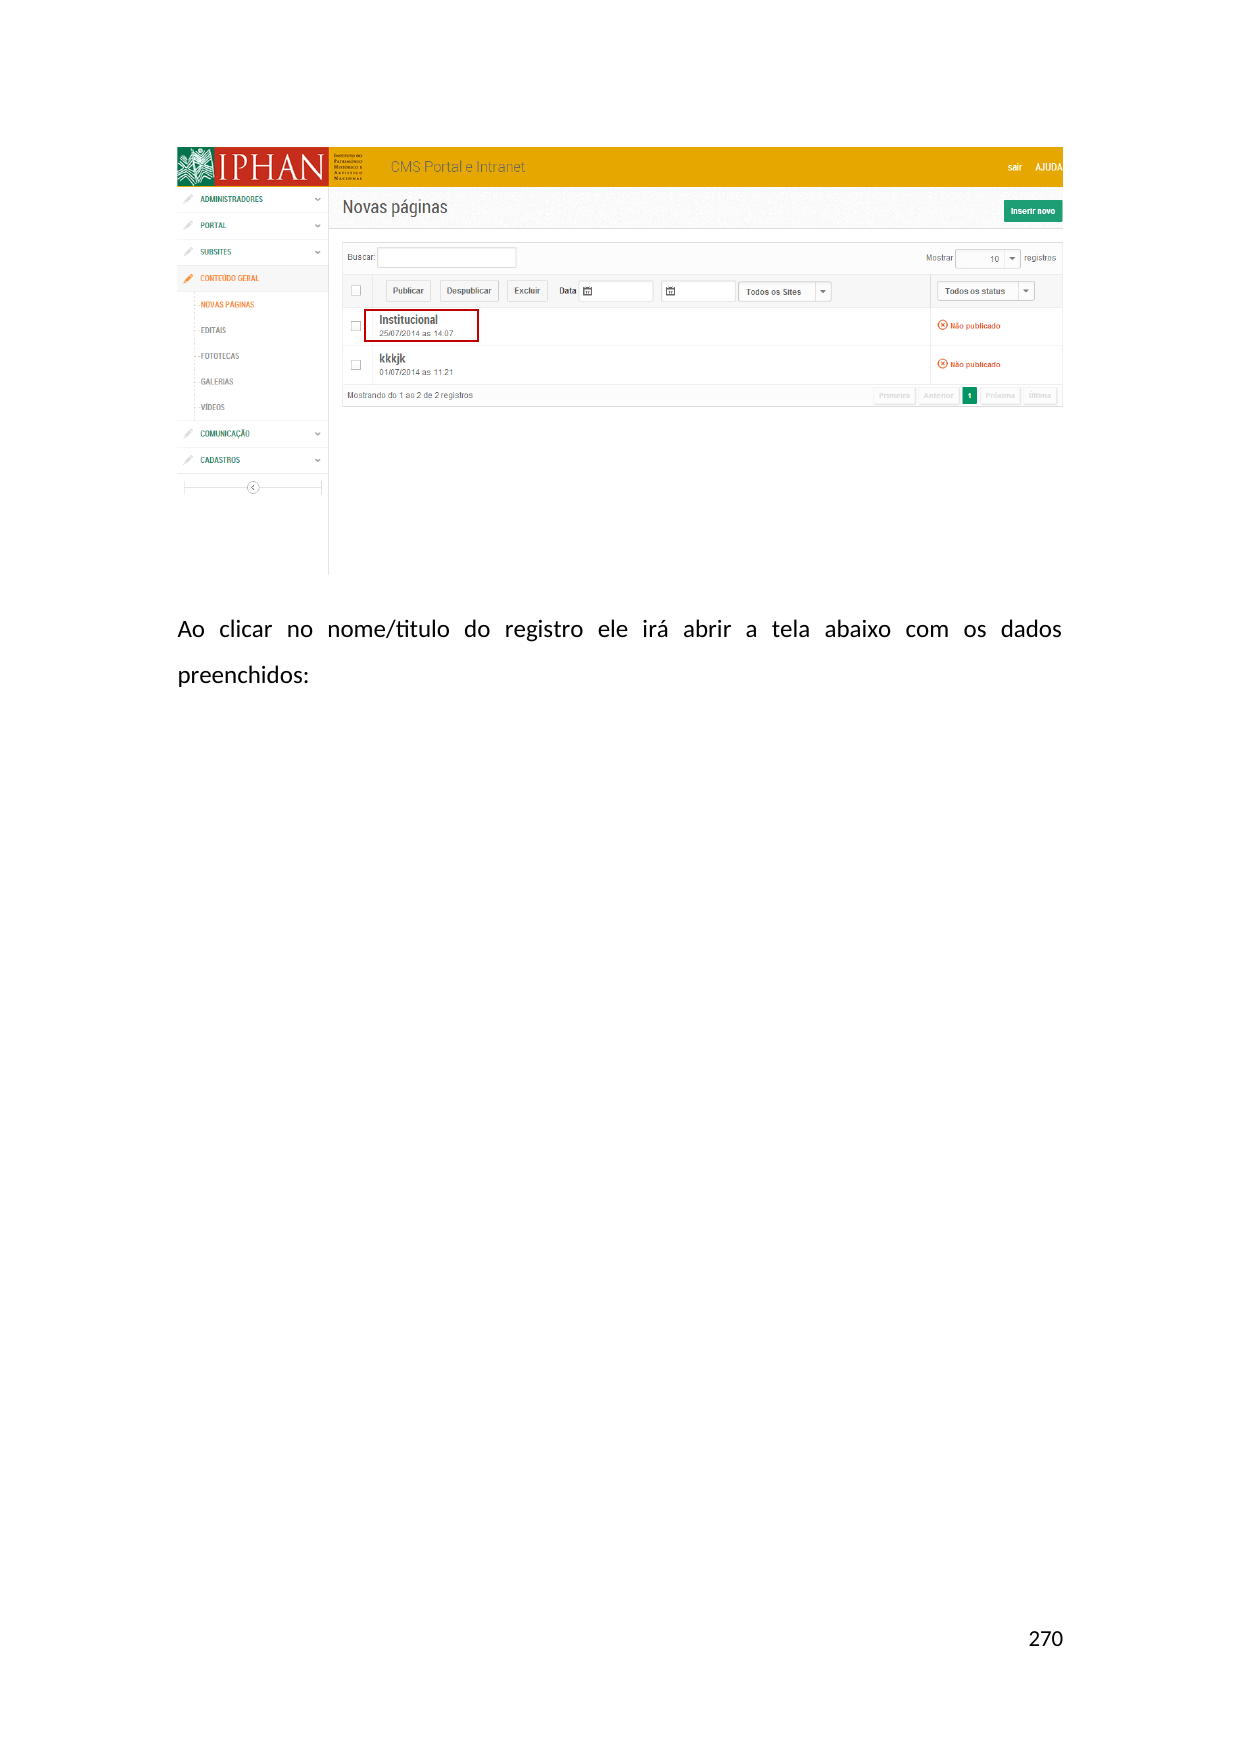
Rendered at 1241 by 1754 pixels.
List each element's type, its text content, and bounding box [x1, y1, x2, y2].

text Ao clicar no nome/titulo do registro ele irá abrir a tela abaixo com os dados preenchidos: [177, 613, 1063, 690]
picture [177, 147, 1063, 575]
